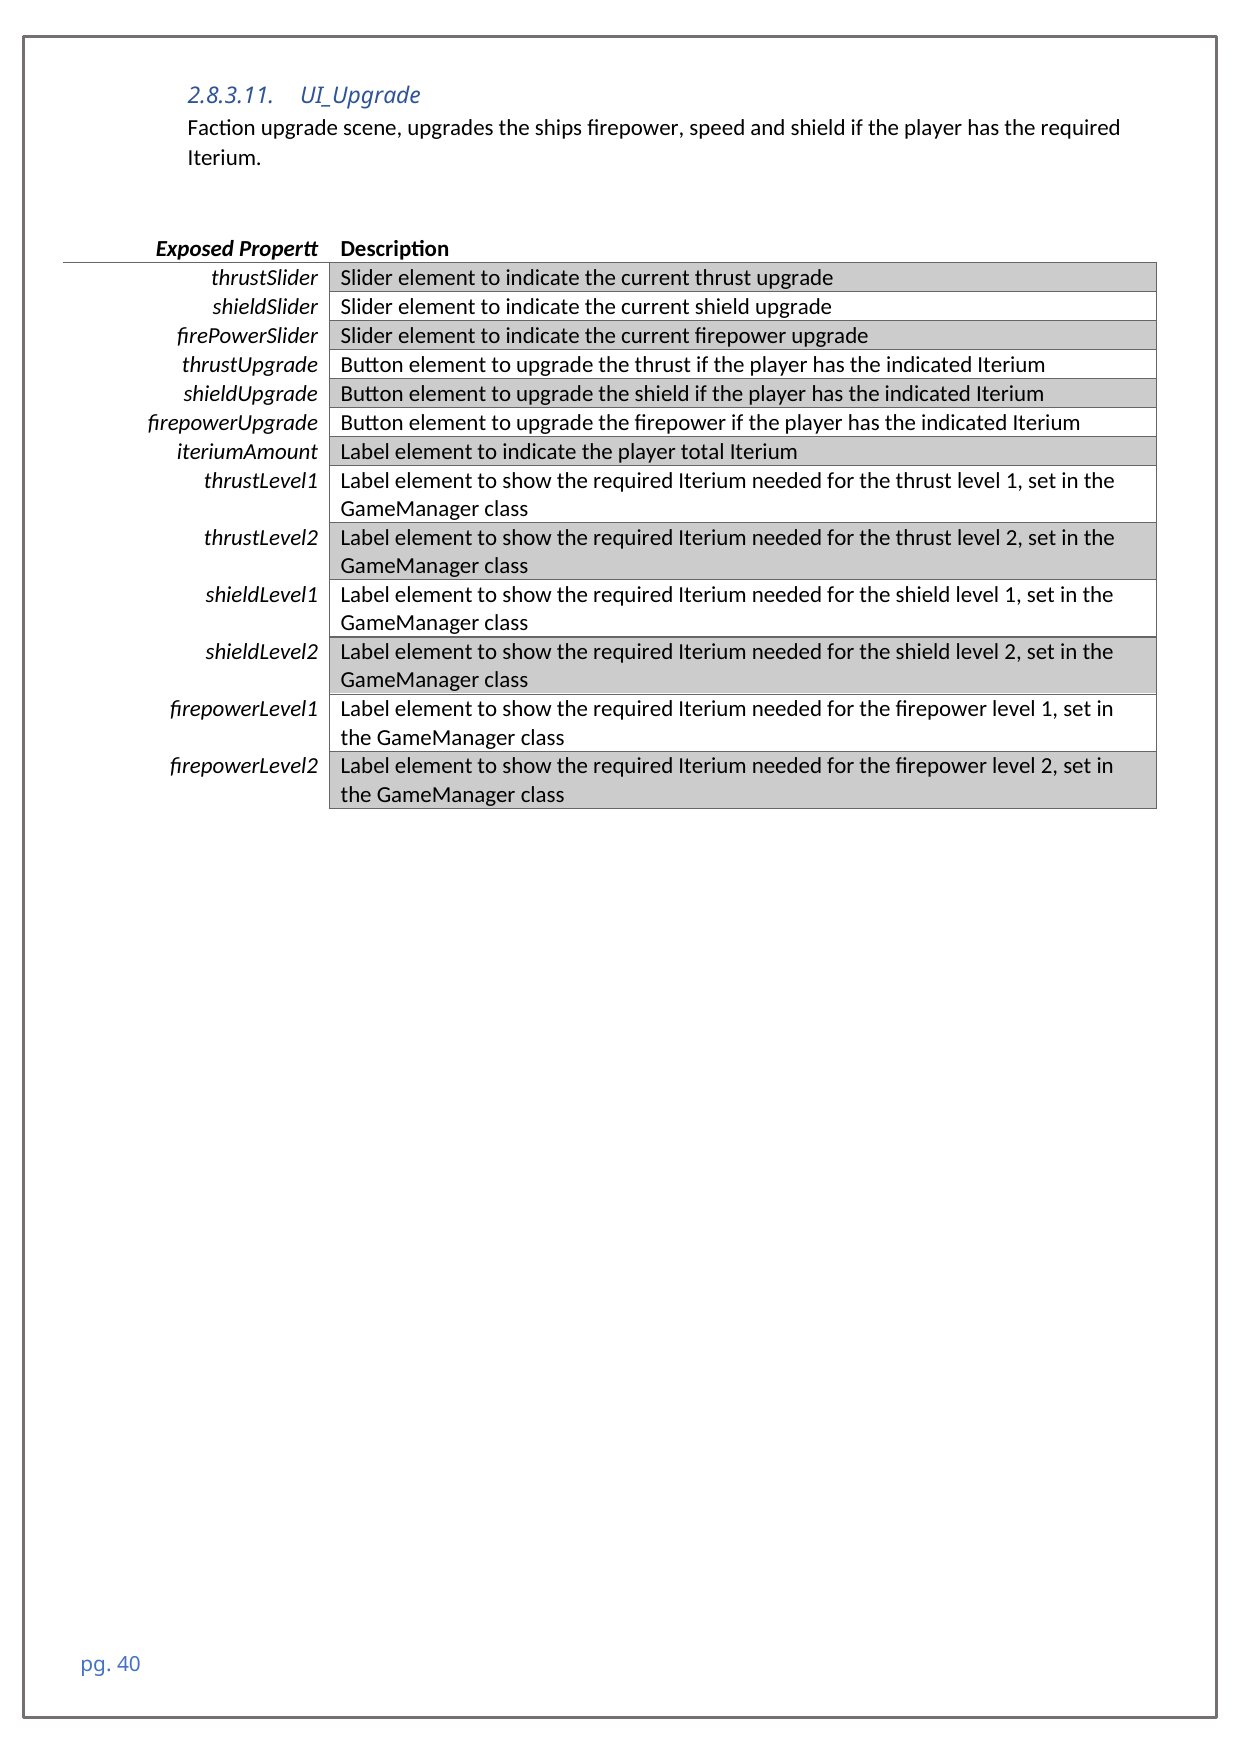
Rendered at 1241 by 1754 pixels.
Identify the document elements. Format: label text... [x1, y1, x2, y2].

table_cell Slider element to indicate the current firepower upgrade [330, 321, 1156, 349]
table_cell Slider element to indicate the current thrust upgrade [330, 263, 1156, 291]
table_cell firepowerLevel1 [63, 694, 329, 751]
table_cell iteriumAmount [63, 436, 329, 465]
table_header Description [329, 234, 1156, 262]
table_header Exposed Propertt [63, 234, 329, 262]
table_cell shieldUpgrade [63, 378, 329, 407]
table_cell thrustLevel1 [63, 465, 329, 522]
table_cell thrustSlider [63, 263, 329, 291]
table_cell firepowerUpgrade [63, 407, 329, 436]
table_cell Label element to show the required Iterium needed for the shield level 1, set in the GameManager class [330, 580, 1156, 636]
table_cell Button element to upgrade the shield if the player has the indicated Iterium [330, 379, 1156, 407]
table_cell Label element to show the required Iterium needed for the thrust level 1, set in the GameManager class [330, 466, 1156, 522]
table_cell thrustLevel2 [63, 522, 329, 579]
table_cell shieldSlider [63, 291, 329, 320]
table_cell Label element to show the required Iterium needed for the shield level 2, set in the GameManager class [330, 638, 1156, 693]
table_cell firepowerLevel2 [63, 751, 329, 808]
table_cell Button element to upgrade the firepower if the player has the indicated Iterium [330, 408, 1156, 436]
table_cell thrustUpgrade [63, 349, 329, 378]
text Faction upgrade scene, upgrades the ships firepower, speed and shield if the player has the required Iterium. [187, 113, 1165, 171]
table_cell Slider element to indicate the current shield upgrade [330, 292, 1156, 320]
table_cell Label element to show the required Iterium needed for the thrust level 2, set in the GameManager class [330, 523, 1156, 579]
table_cell Label element to show the required Iterium needed for the firepower level 2, set in the GameManager class [330, 752, 1156, 808]
subtitle UI_Upgrade [187, 79, 1165, 110]
table_cell shieldLevel1 [63, 579, 329, 636]
table_cell Label element to show the required Iterium needed for the firepower level 1, set in the GameManager class [330, 695, 1156, 751]
table_cell Label element to indicate the player total Iterium [330, 437, 1156, 465]
table_cell shieldLevel2 [63, 636, 329, 693]
table_cell firePowerSlider [63, 320, 329, 349]
table_cell Button element to upgrade the thrust if the player has the indicated Iterium [330, 350, 1156, 378]
